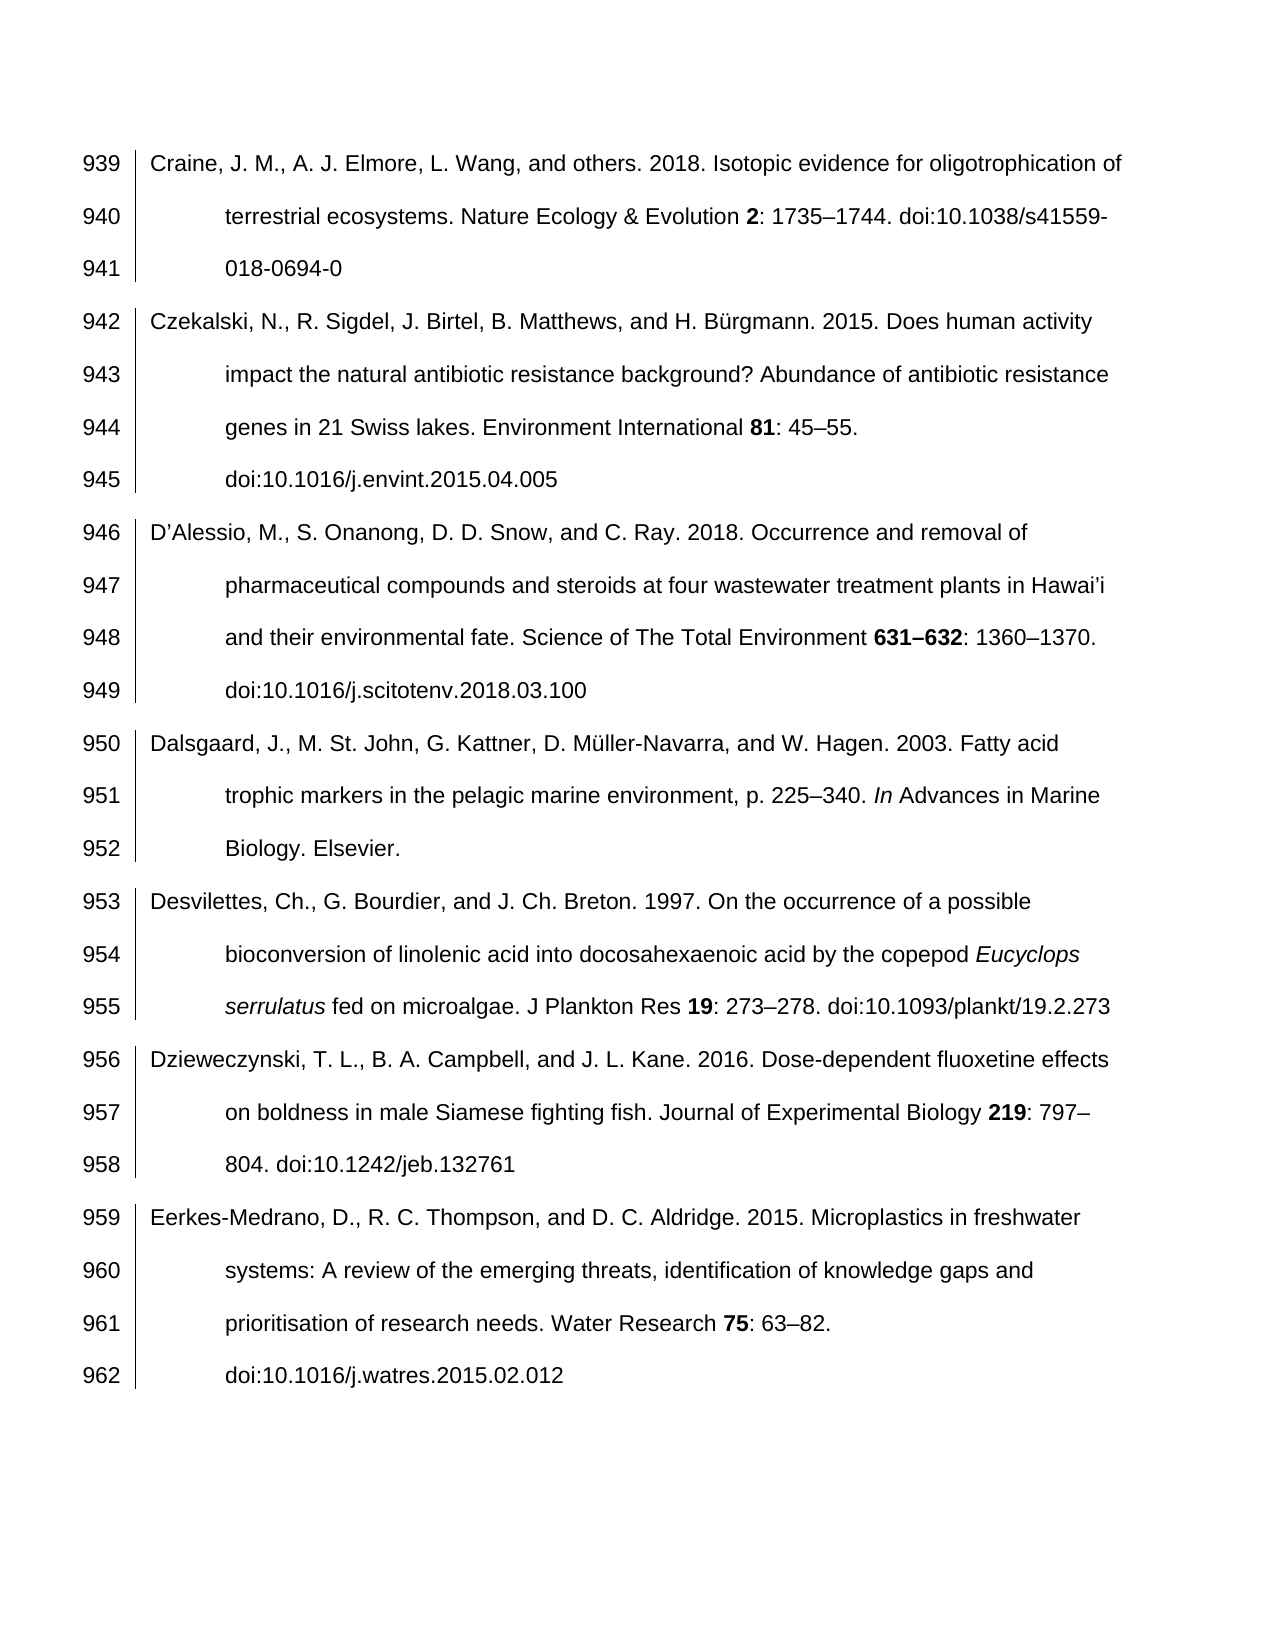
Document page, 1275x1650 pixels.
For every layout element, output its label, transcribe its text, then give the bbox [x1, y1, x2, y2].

text D’Alessio, M., S. Onanong, D. D. Snow, and C. Ray. 2018. Occurrence and removal of pharmaceutical compounds and steroids at four wastewater treatment plants in Hawai’i and their environmental fate. Science of The Total Environment 631–632: 1360–1370. doi:10.1016/j.scitotenv.2018.03.100 [150, 519, 1125, 703]
text Dzieweczynski, T. L., B. A. Campbell, and J. L. Kane. 2016. Dose-dependent fluoxetine effects on boldness in male Siamese fighting fish. Journal of Experimental Biology 219: 797–804. doi:10.1242/jeb.132761 [150, 1046, 1125, 1178]
text Craine, J. M., A. J. Elmore, L. Wang, and others. 2018. Isotopic evidence for oligotrophication of terrestrial ecosystems. Nature Ecology & Evolution 2: 1735–1744. doi:10.1038/s41559-018-0694-0 [150, 150, 1125, 282]
text Dalsgaard, J., M. St. John, G. Kattner, D. Müller-Navarra, and W. Hagen. 2003. Fatty acid trophic markers in the pelagic marine environment, p. 225–340. In Advances in Marine Biology. Elsevier. [150, 730, 1125, 862]
text Czekalski, N., R. Sigdel, J. Birtel, B. Matthews, and H. Bürgmann. 2015. Does human activity impact the natural antibiotic resistance background? Abundance of antibiotic resistance genes in 21 Swiss lakes. Environment International 81: 45–55. doi:10.1016/j.envint.2015.04.005 [150, 308, 1125, 493]
text Eerkes-Medrano, D., R. C. Thompson, and D. C. Aldridge. 2015. Microplastics in freshwater systems: A review of the emerging threats, identification of knowledge gaps and prioritisation of research needs. Water Research 75: 63–82. doi:10.1016/j.watres.2015.02.012 [150, 1204, 1125, 1389]
text Desvilettes, Ch., G. Bourdier, and J. Ch. Breton. 1997. On the occurrence of a possible bioconversion of linolenic acid into docosahexaenoic acid by the copepod Eucyclops serrulatus fed on microalgae. J Plankton Res 19: 273–278. doi:10.1093/plankt/19.2.273 [150, 888, 1125, 1020]
